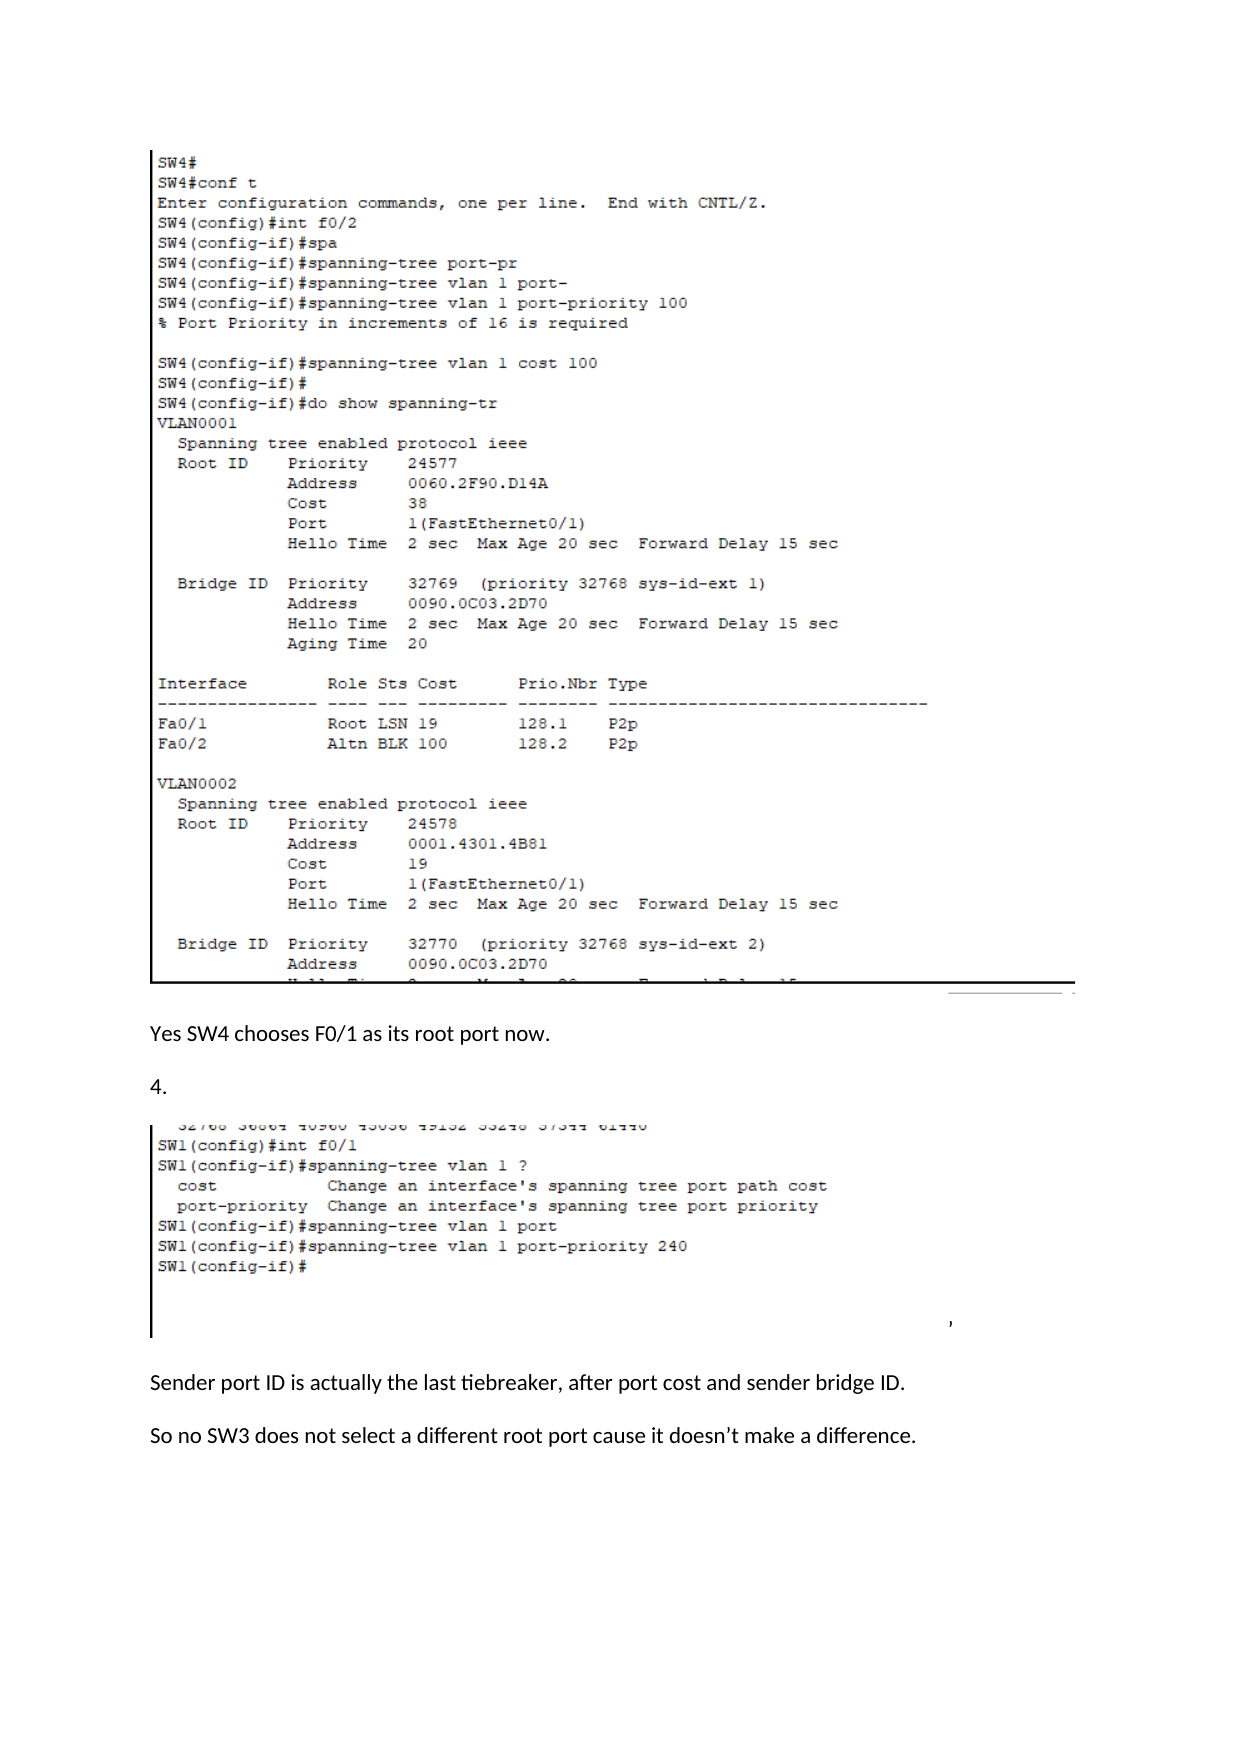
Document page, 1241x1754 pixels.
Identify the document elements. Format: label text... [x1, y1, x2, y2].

text Sender port ID is actually the last tiebreaker, after port cost and sender bridge ID. [150, 1368, 1090, 1396]
text 4. [150, 1072, 1090, 1100]
text So no SW3 does not select a different root port cause it doesn’t make a difference. [150, 1421, 1090, 1449]
text ’ [150, 1125, 1090, 1343]
text Yes SW4 chooses F0/1 as its root port now. [150, 1019, 1090, 1047]
